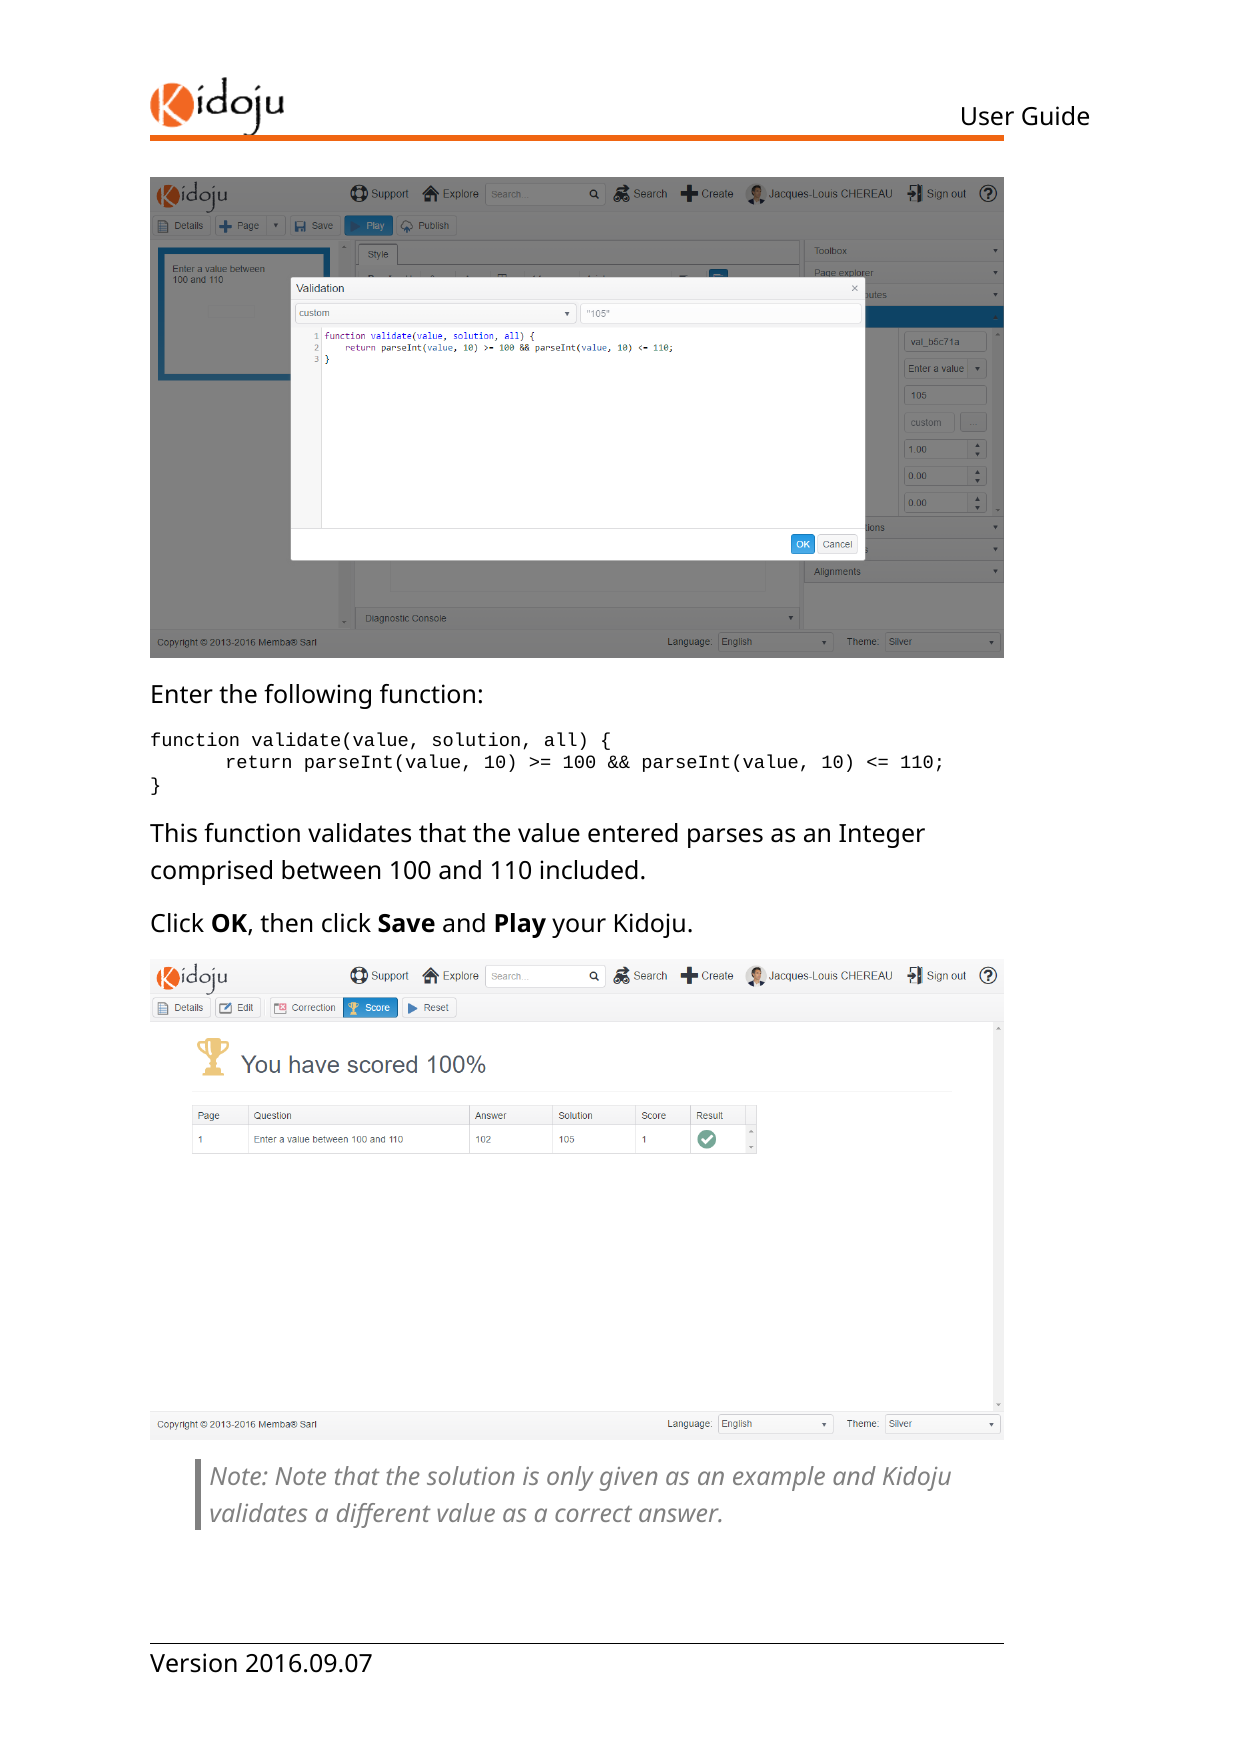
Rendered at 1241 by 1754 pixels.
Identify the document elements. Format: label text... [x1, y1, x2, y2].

text Click OK, then click Save and Play your Kidoju. [150, 906, 1004, 940]
picture [150, 177, 1004, 658]
text function validate(value, solution, all) { return parseInt(value, 10) >= 100 && parseInt(value, 10) <= 110; } [150, 730, 1004, 797]
picture [150, 959, 1004, 1440]
picture [150, 76, 284, 135]
text Enter the following function: [150, 677, 1004, 711]
text Note: Note that the solution is only given as an example and Kidoju validates a different value as a correct answer. [201, 1459, 1004, 1530]
text This function validates that the value entered parses as an Integer comprised between 100 and 110 included. [150, 816, 1004, 887]
